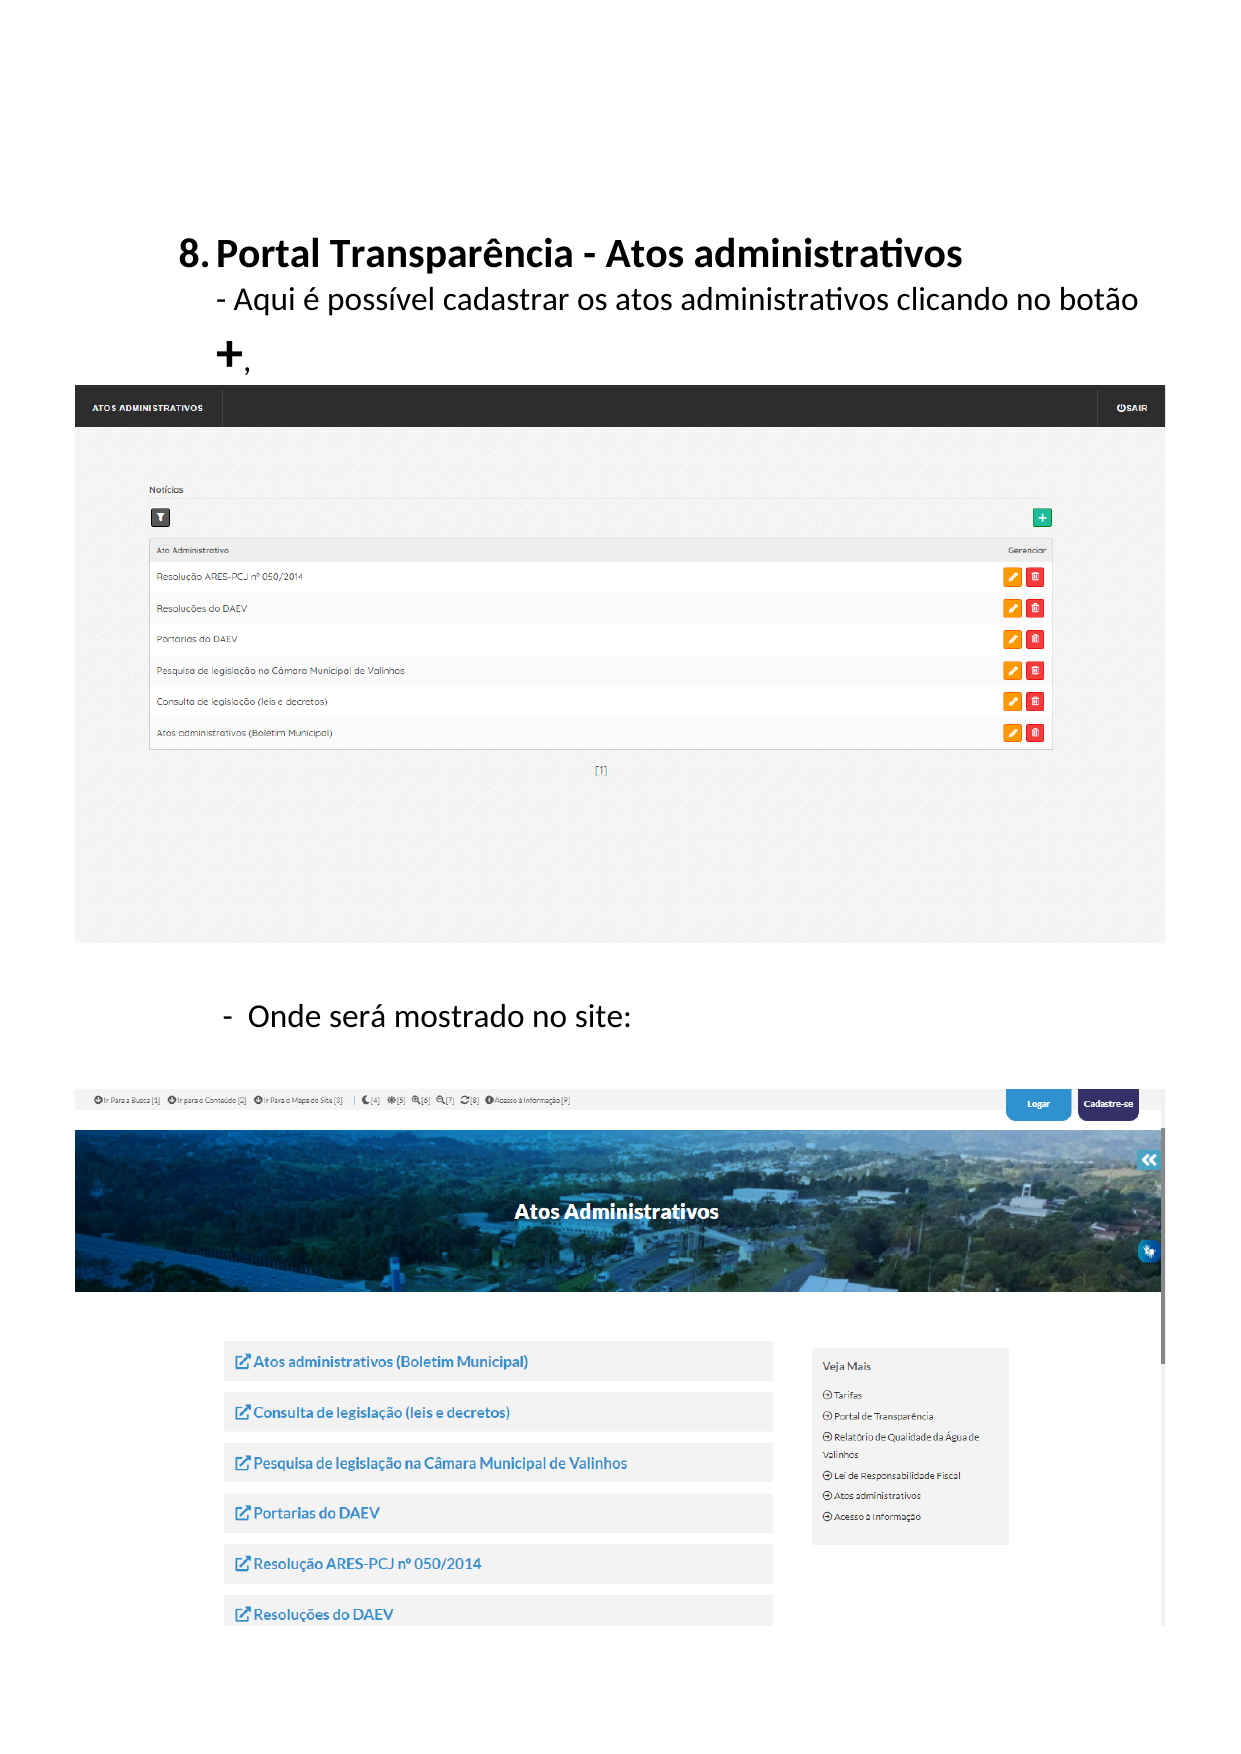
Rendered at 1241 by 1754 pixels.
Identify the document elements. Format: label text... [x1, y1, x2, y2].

list Portal Transparência - Atos administrativos [178, 227, 1165, 278]
picture [75, 1089, 1166, 1626]
text - Aqui é possível cadastrar os atos administrativos clicando no botão +, [216, 278, 1165, 385]
text - Onde será mostrado no site: [149, 995, 1165, 1036]
picture [75, 385, 1166, 943]
